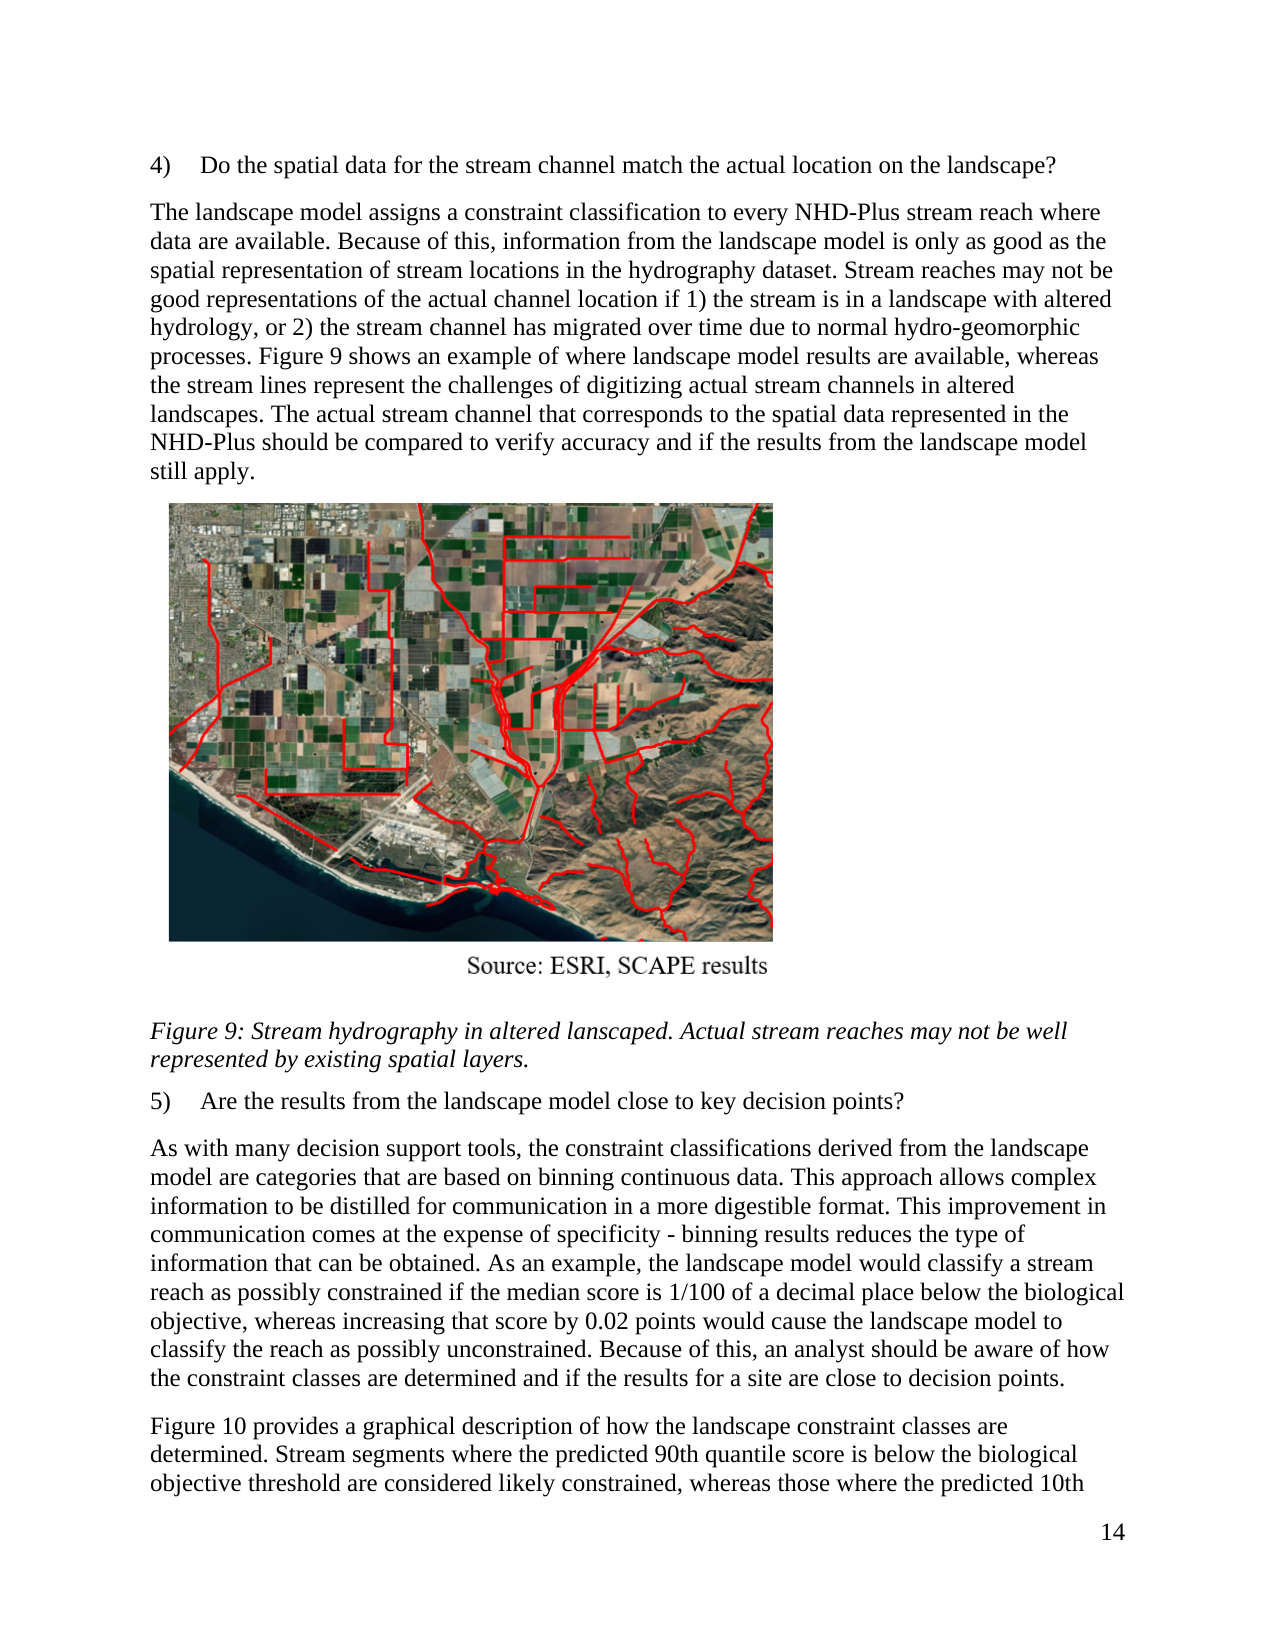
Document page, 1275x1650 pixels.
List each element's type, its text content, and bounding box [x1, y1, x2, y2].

text As with many decision support tools, the constraint classifications derived from the landscape model are categories that are based on binning continuous data. This approach allows complex information to be distilled for communication in a more digestible format. This improvement in communication comes at the expense of specificity - binning results reduces the type of information that can be obtained. As an example, the landscape model would classify a stream reach as possibly constrained if the median score is 1/100 of a decimal place below the biological objective, whereas increasing that score by 0.02 points would cause the landscape model to classify the reach as possibly unconstrained. Because of this, an analyst should be aware of how the constraint classes are determined and if the results for a site are close to decision points. [150, 1133, 1125, 1392]
list Are the results from the landscape model close to key decision points? [150, 1086, 1125, 1114]
text The landscape model assigns a constraint classification to every NHD-Plus stream reach where data are available. Because of this, information from the landscape model is only as good as the spatial representation of stream locations in the hydrography dataset. Stream reaches may not be good representations of the actual channel location if 1) the stream is in a landscape with altered hydrology, or 2) the stream channel has migrated over time due to normal hydro-geomorphic processes. Figure 9 shows an example of where landscape model results are available, whereas the stream lines represent the challenges of digitizing actual stream channels in altered landscapes. The actual stream channel that corresponds to the spatial data represented in the NHD-Plus should be compared to verify accuracy and if the results from the landscape model still apply. [150, 197, 1125, 485]
picture [168, 503, 783, 995]
text Figure 9: Stream hydrography in altered lanscaped. Actual stream reaches may not be well represented by existing spatial layers. [150, 1016, 1125, 1073]
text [150, 1411, 1125, 1497]
list Do the spatial data for the stream channel match the actual location on the landscape? [150, 150, 1125, 179]
